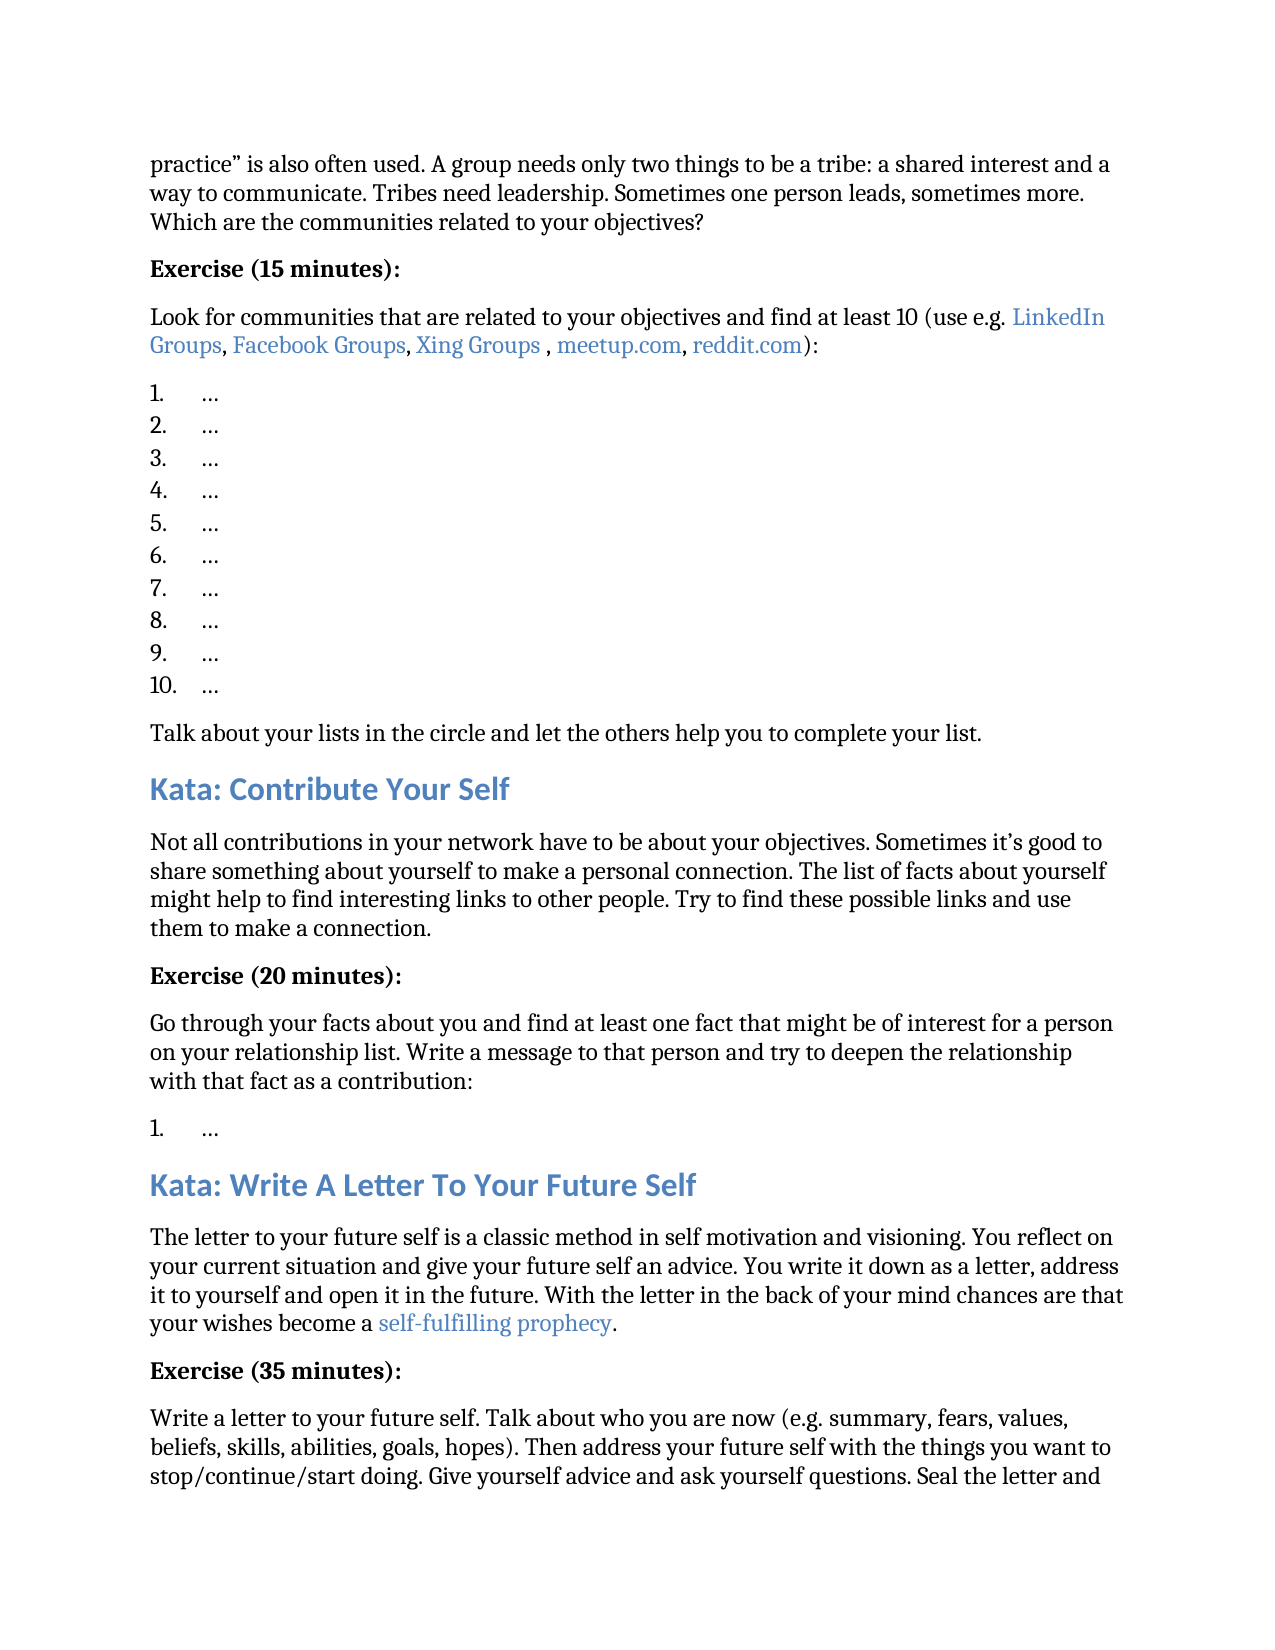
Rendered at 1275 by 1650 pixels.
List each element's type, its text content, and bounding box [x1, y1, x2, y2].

list … [150, 379, 1125, 407]
list … [150, 509, 1125, 537]
list … [150, 476, 1125, 505]
list … [150, 1114, 1125, 1143]
list … [150, 606, 1125, 635]
text The letter to your future self is a classic method in self motivation and visioning. You reflect on your current situation and give your future self an advice. You write it down as a letter, address it to yourself and open it in the future. With the letter in the back of your mind chances are that your wishes become a self-fulfilling prophecy. [150, 1223, 1125, 1338]
text Exercise (35 minutes): [150, 1357, 1125, 1386]
text Exercise (20 minutes): [150, 962, 1125, 990]
subtitle Kata: Write A Letter To Your Future Self [150, 1164, 1125, 1204]
text Talk about your lists in the circle and let the others help you to complete your list. [150, 719, 1125, 747]
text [150, 1404, 1125, 1491]
text Look for communities that are related to your objectives and find at least 10 (use e.g. LinkedIn Groups, Facebook Groups, Xing Groups , meetup.com, reddit.com): [150, 302, 1125, 360]
list … [150, 444, 1125, 472]
text Exercise (15 minutes): [150, 255, 1125, 284]
list … [150, 541, 1125, 570]
text Go through your facts about you and find at least one fact that might be of interest for a person on your relationship list. Write a message to that person and try to deepen the relationship with that fact as a contribution: [150, 1009, 1125, 1095]
list … [150, 574, 1125, 602]
list … [150, 411, 1125, 440]
list … [150, 671, 1125, 700]
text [150, 150, 1125, 236]
list … [150, 639, 1125, 667]
text Not all contributions in your network have to be about your objectives. Sometimes it’s good to share something about yourself to make a personal connection. The list of facts about yourself might help to find interesting links to other people. Try to find these possible links and use them to make a connection. [150, 828, 1125, 943]
subtitle Kata: Contribute Your Self [150, 768, 1125, 809]
